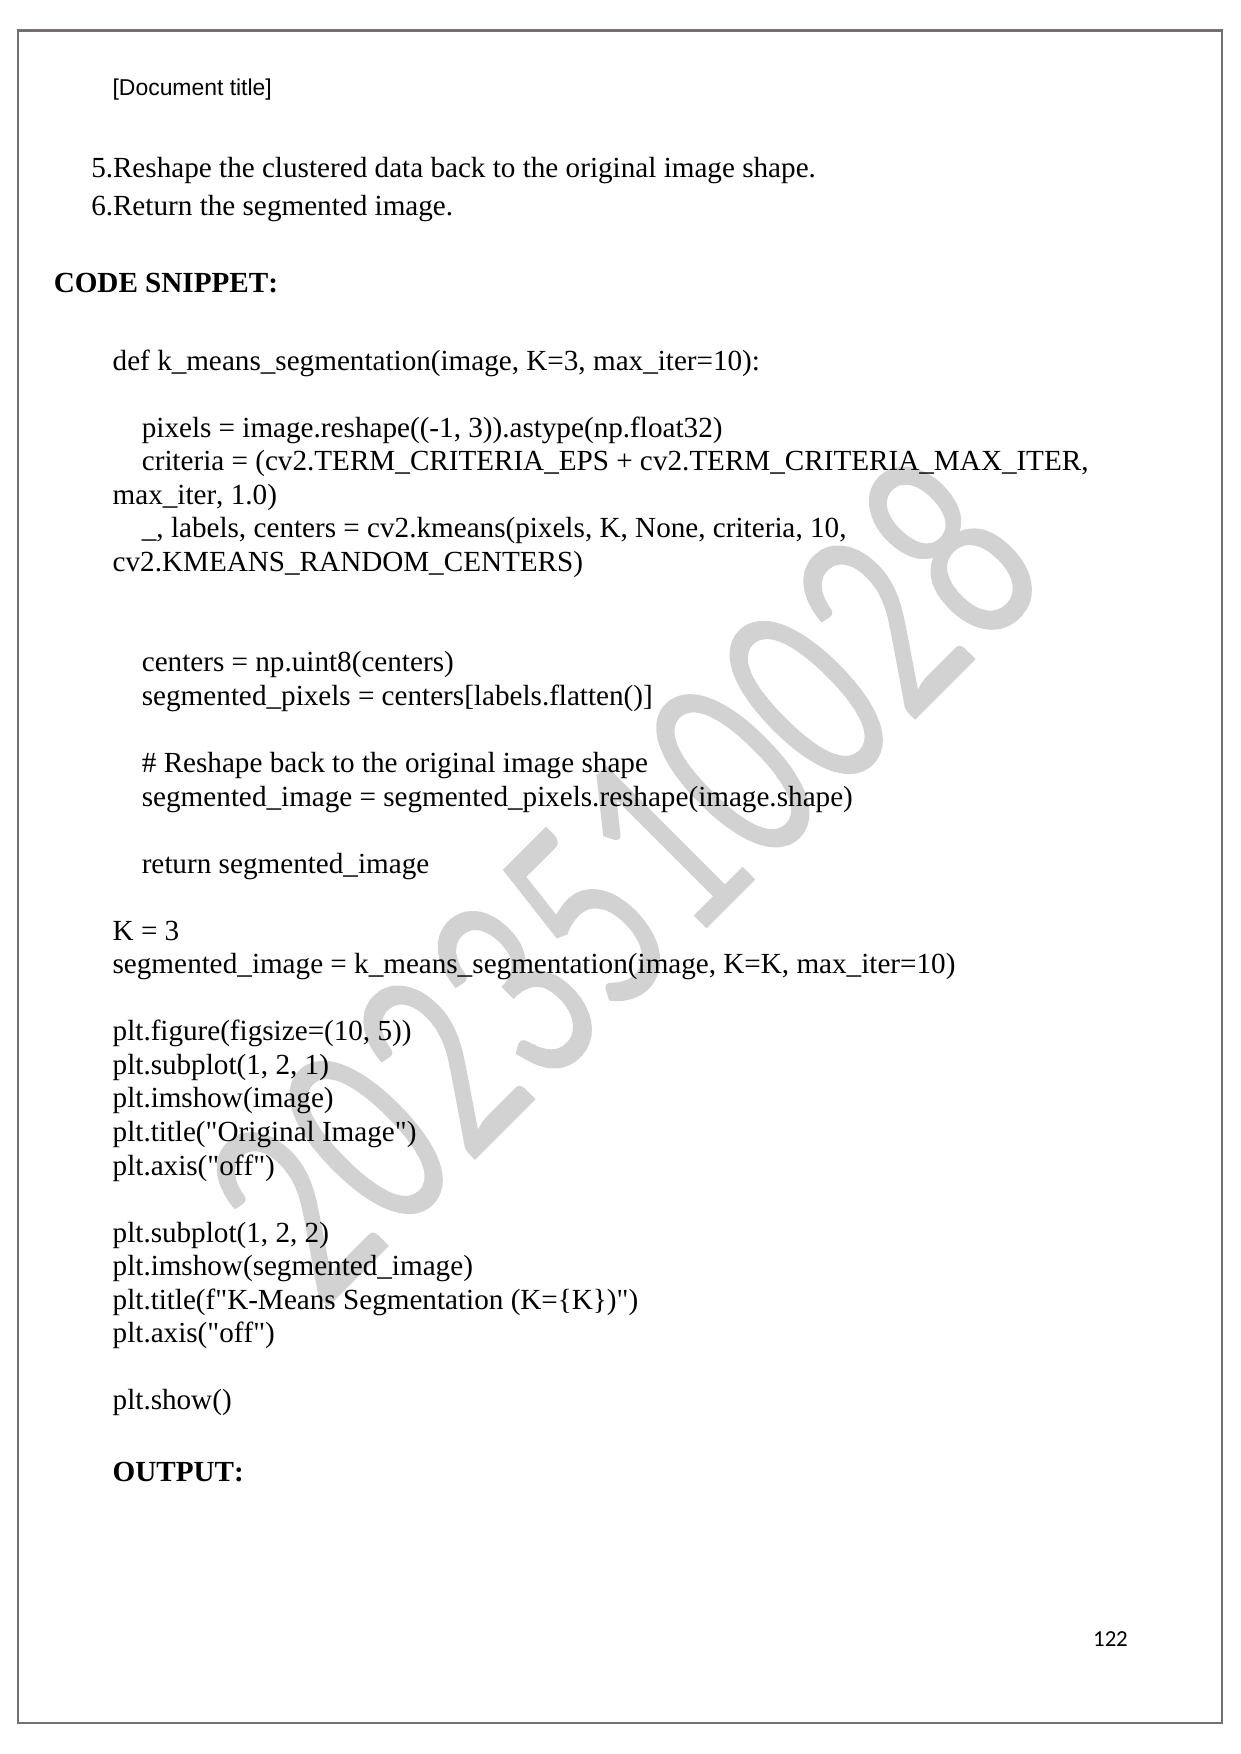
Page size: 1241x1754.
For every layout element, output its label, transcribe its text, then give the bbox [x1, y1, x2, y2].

text OUTPUT: [112, 1454, 1128, 1488]
text K = 3 [112, 913, 1128, 946]
text plt.subplot(1, 2, 1) [112, 1047, 1128, 1081]
text plt.axis("off") [112, 1315, 1128, 1349]
text plt.title("Original Image") [112, 1114, 1128, 1148]
text CODE SNIPPET: [53, 266, 1128, 299]
text return segmented_image [112, 846, 1128, 879]
text segmented_pixels = centers[labels.flatten()] [112, 678, 1128, 712]
text plt.imshow(image) [112, 1081, 1128, 1114]
text plt.subplot(1, 2, 2) [112, 1215, 1128, 1248]
text plt.axis("off") [112, 1148, 1128, 1181]
text pixels = image.reshape((-1, 3)).astype(np.float32) [112, 410, 1128, 443]
text segmented_image = segmented_pixels.reshape(image.shape) [112, 779, 1128, 812]
text plt.figure(figsize=(10, 5)) [112, 1013, 1128, 1047]
text _, labels, centers = cv2.kmeans(pixels, K, None, criteria, 10, cv2.KMEANS_RANDOM_CENTERS) [112, 510, 1128, 577]
text centers = np.uint8(centers) [112, 644, 1128, 678]
text def k_means_segmentation(image, K=3, max_iter=10): [112, 343, 1128, 376]
text # Reshape back to the original image shape [112, 745, 1128, 779]
text criteria = (cv2.TERM_CRITERIA_EPS + cv2.TERM_CRITERIA_MAX_ITER, max_iter, 1.0) [112, 443, 1128, 510]
text 6.Return the segmented image. [91, 188, 1128, 222]
text plt.imshow(segmented_image) [112, 1248, 1128, 1282]
text plt.show() [112, 1382, 1128, 1416]
text plt.title(f"K-Means Segmentation (K={K})") [112, 1282, 1128, 1315]
text segmented_image = k_means_segmentation(image, K=K, max_iter=10) [112, 946, 1128, 980]
text 5.Reshape the clustered data back to the original image shape. [91, 150, 1128, 183]
